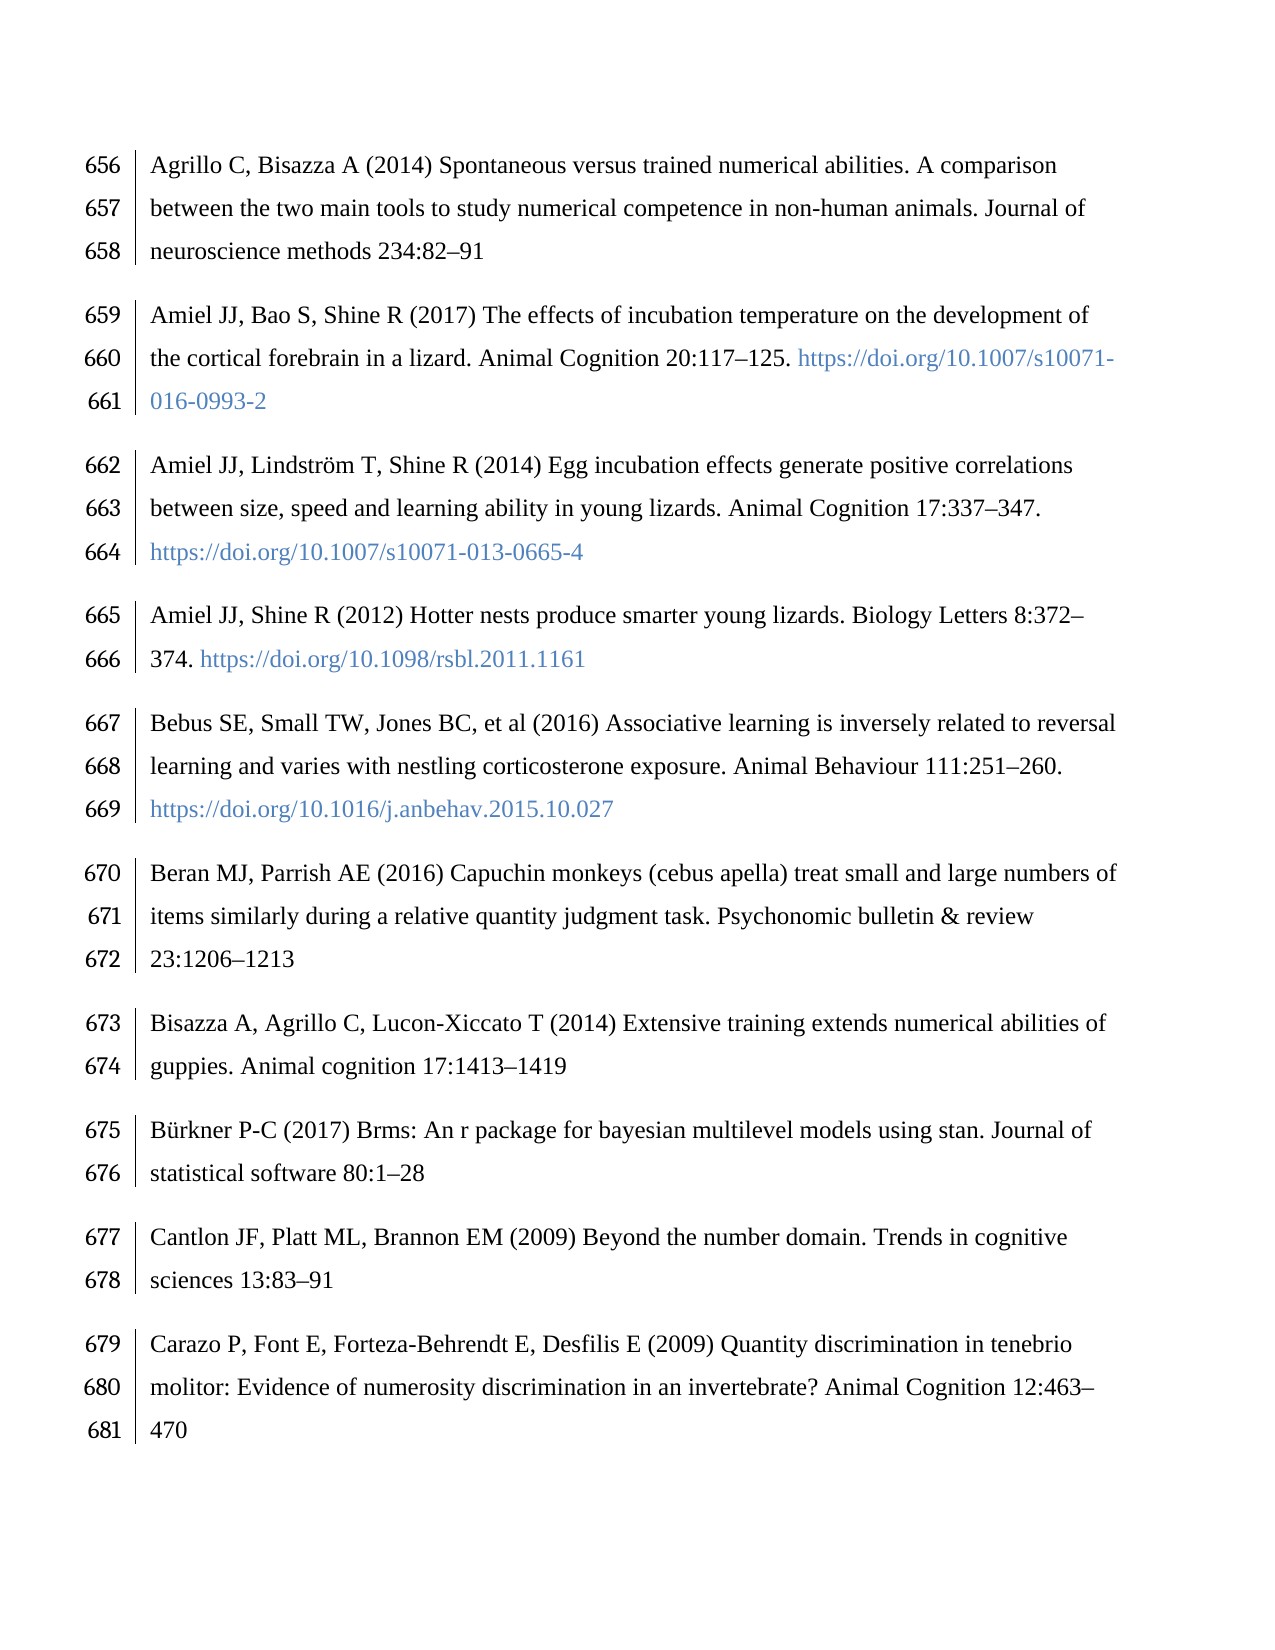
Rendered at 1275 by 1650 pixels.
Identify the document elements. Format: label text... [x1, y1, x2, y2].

text Agrillo C, Bisazza A (2014) Spontaneous versus trained numerical abilities. A comparison between the two main tools to study numerical competence in non-human animals. Journal of neuroscience methods 234:82–91 [150, 150, 1125, 265]
text Beran MJ, Parrish AE (2016) Capuchin monkeys (cebus apella) treat small and large numbers of items similarly during a relative quantity judgment task. Psychonomic bulletin & review 23:1206–1213 [150, 858, 1125, 973]
text Cantlon JF, Platt ML, Brannon EM (2009) Beyond the number domain. Trends in cognitive sciences 13:83–91 [150, 1222, 1125, 1294]
text Amiel JJ, Shine R (2012) Hotter nests produce smarter young lizards. Biology Letters 8:372–374. https://doi.org/10.1098/rsbl.2011.1161 [150, 601, 1125, 672]
text Bisazza A, Agrillo C, Lucon-Xiccato T (2014) Extensive training extends numerical abilities of guppies. Animal cognition 17:1413–1419 [150, 1008, 1125, 1080]
text Amiel JJ, Bao S, Shine R (2017) The effects of incubation temperature on the development of the cortical forebrain in a lizard. Animal Cognition 20:117–125. https://doi.org/10.1007/s10071-016-0993-2 [150, 300, 1125, 415]
text Carazo P, Font E, Forteza-Behrendt E, Desfilis E (2009) Quantity discrimination in tenebrio molitor: Evidence of numerosity discrimination in an invertebrate? Animal Cognition 12:463–470 [150, 1329, 1125, 1444]
text Amiel JJ, Lindström T, Shine R (2014) Egg incubation effects generate positive correlations between size, speed and learning ability in young lizards. Animal Cognition 17:337–347. https://doi.org/10.1007/s10071-013-0665-4 [150, 450, 1125, 565]
text Bebus SE, Small TW, Jones BC, et al (2016) Associative learning is inversely related to reversal learning and varies with nestling corticosterone exposure. Animal Behaviour 111:251–260. https://doi.org/10.1016/j.anbehav.2015.10.027 [150, 708, 1125, 823]
text Bürkner P-C (2017) Brms: An r package for bayesian multilevel models using stan. Journal of statistical software 80:1–28 [150, 1115, 1125, 1187]
